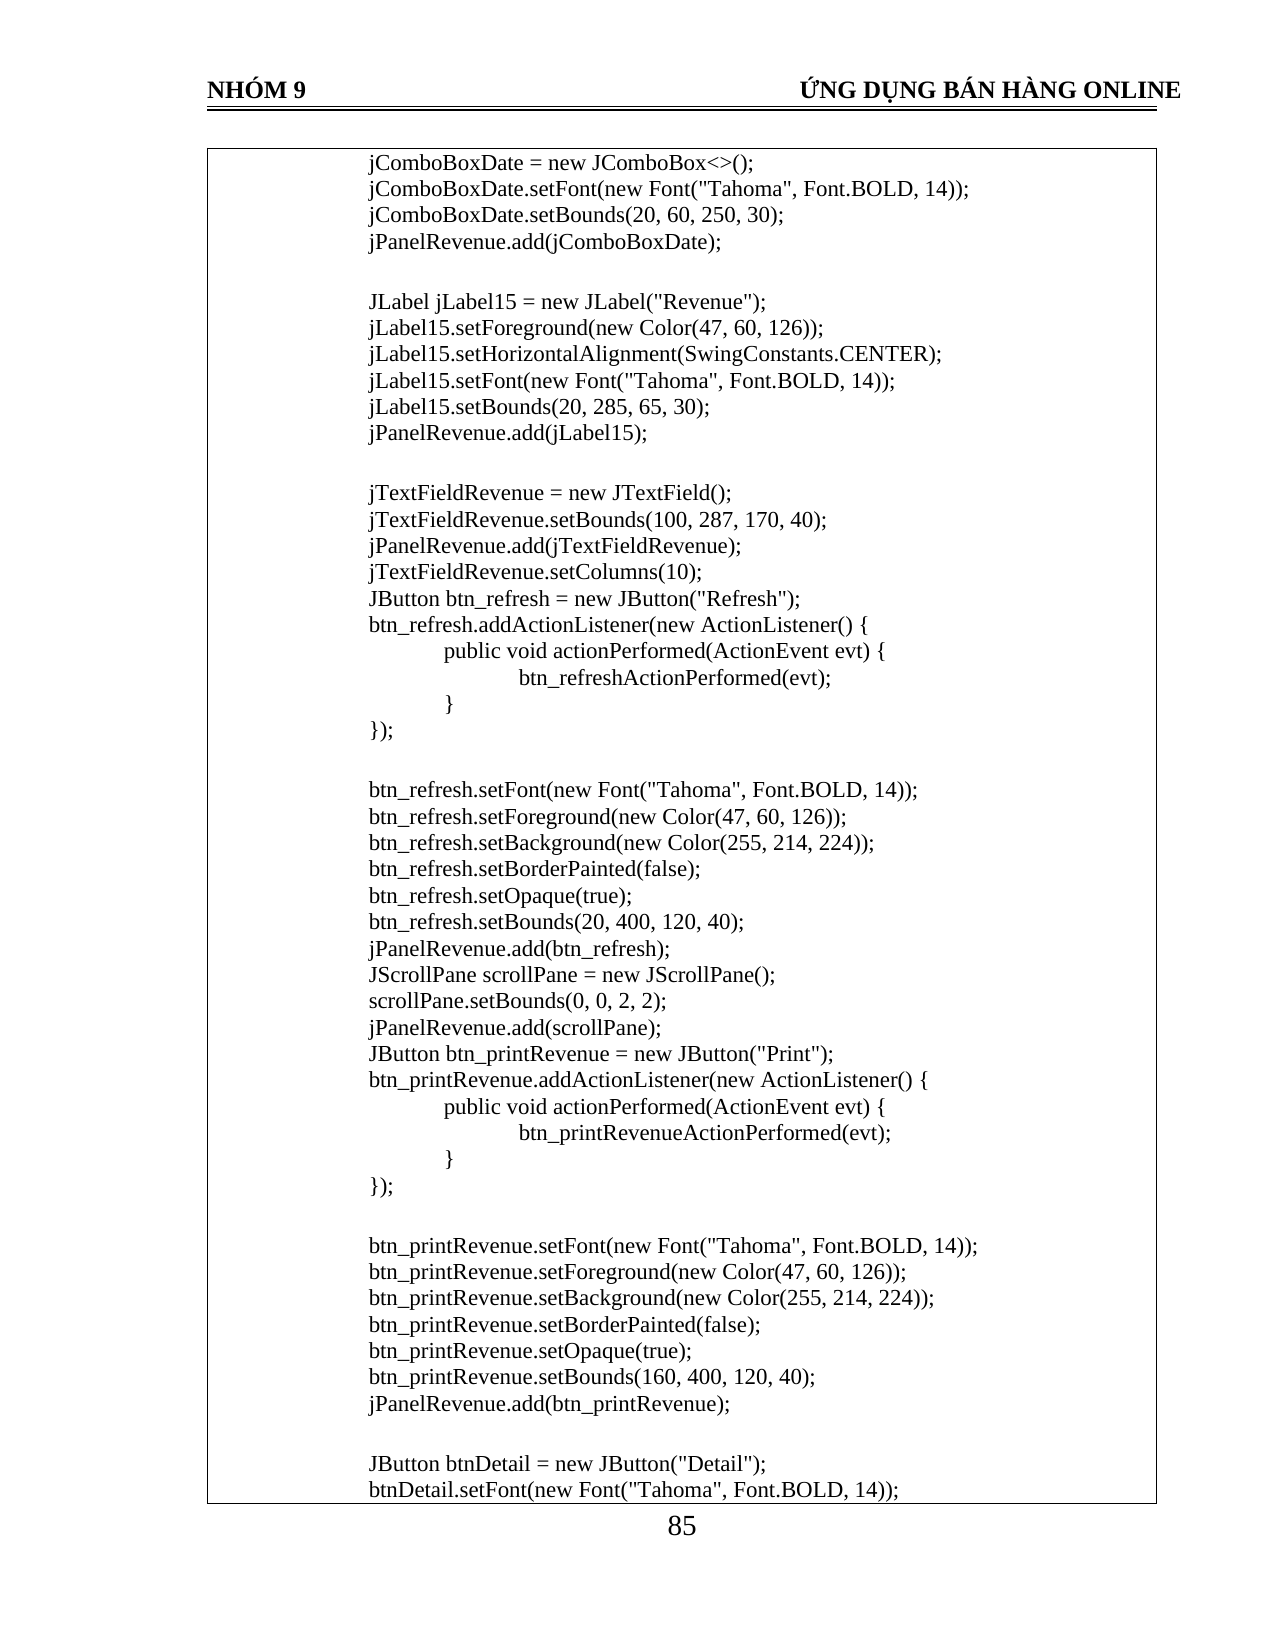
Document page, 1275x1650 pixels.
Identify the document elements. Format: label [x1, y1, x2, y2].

table_header [208, 149, 1156, 1502]
